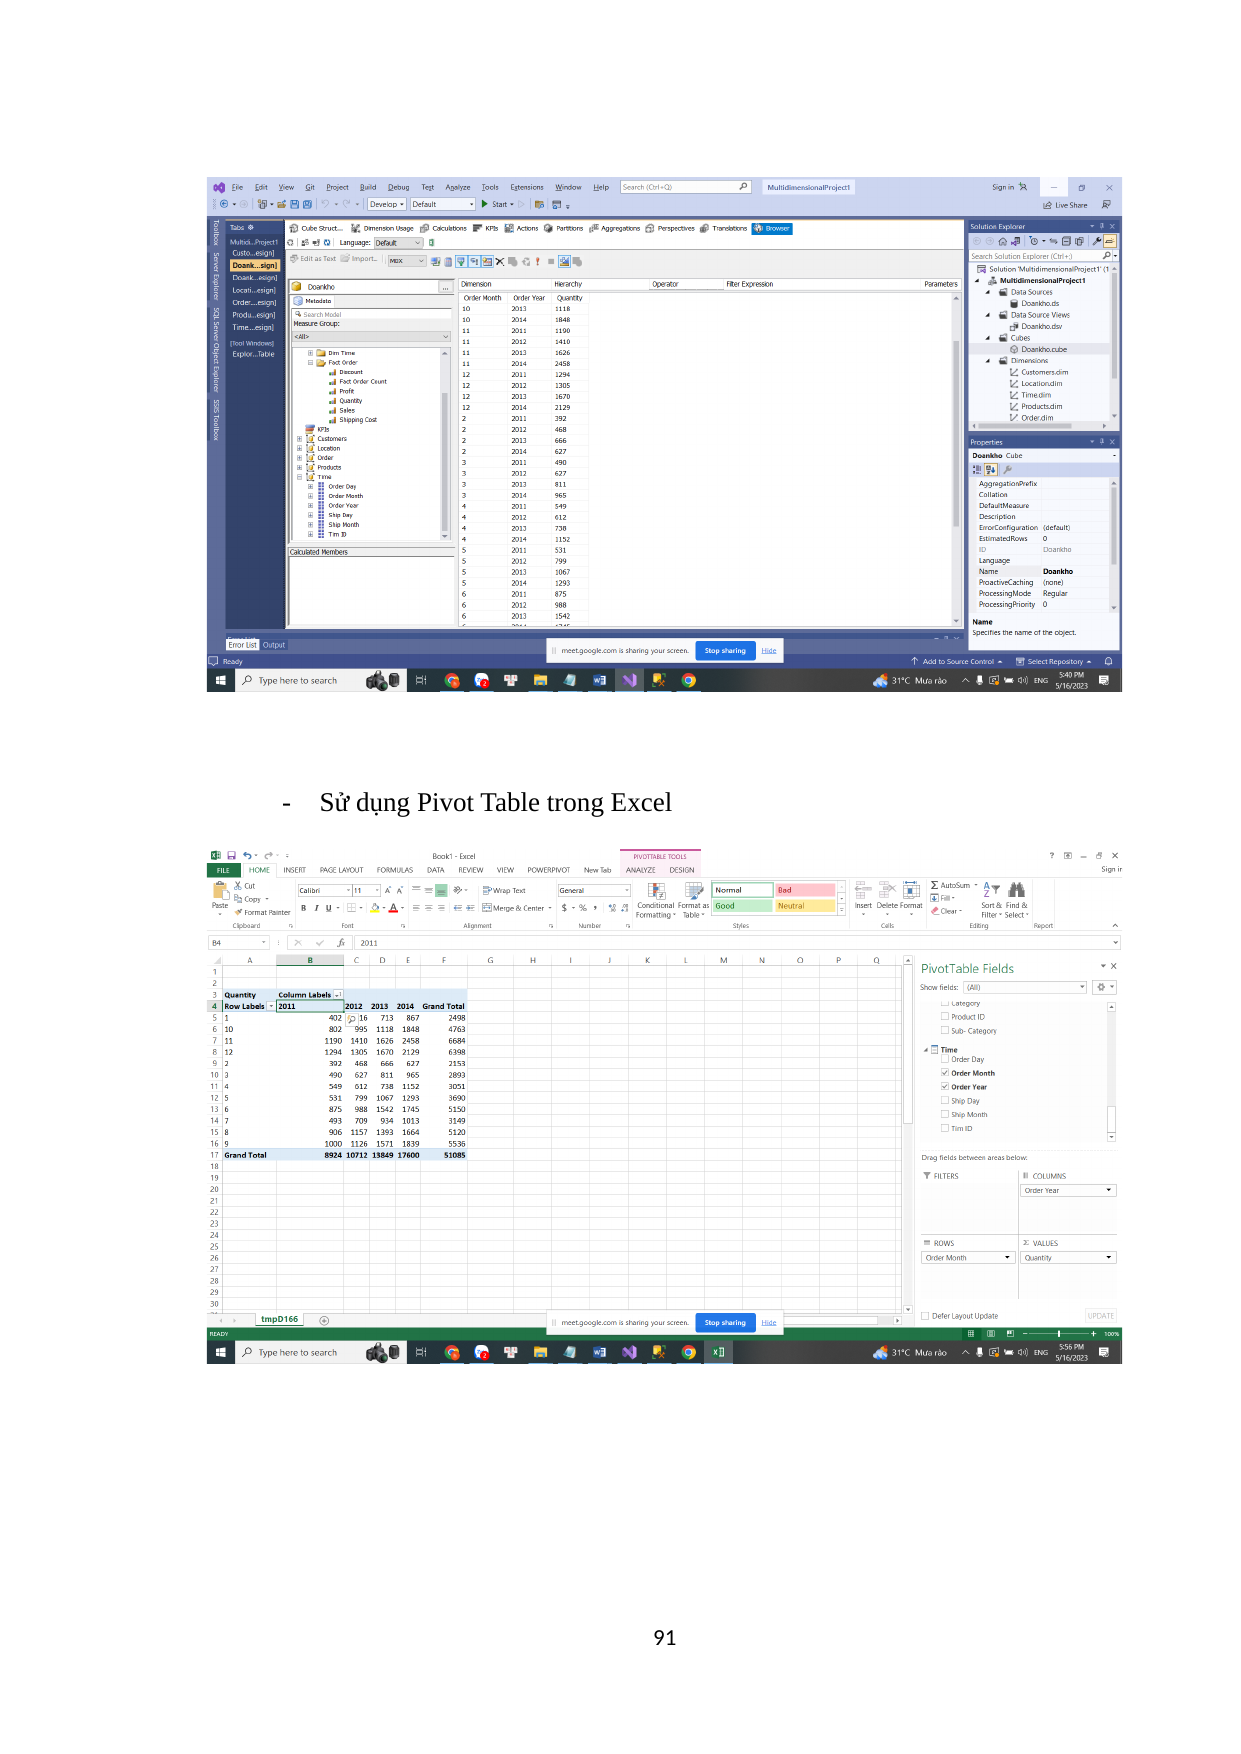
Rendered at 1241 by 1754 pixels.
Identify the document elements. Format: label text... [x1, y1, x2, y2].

picture [206, 849, 1123, 1364]
list Sử dụng Pivot Table trong Excel [282, 786, 1122, 817]
picture [206, 177, 1123, 692]
